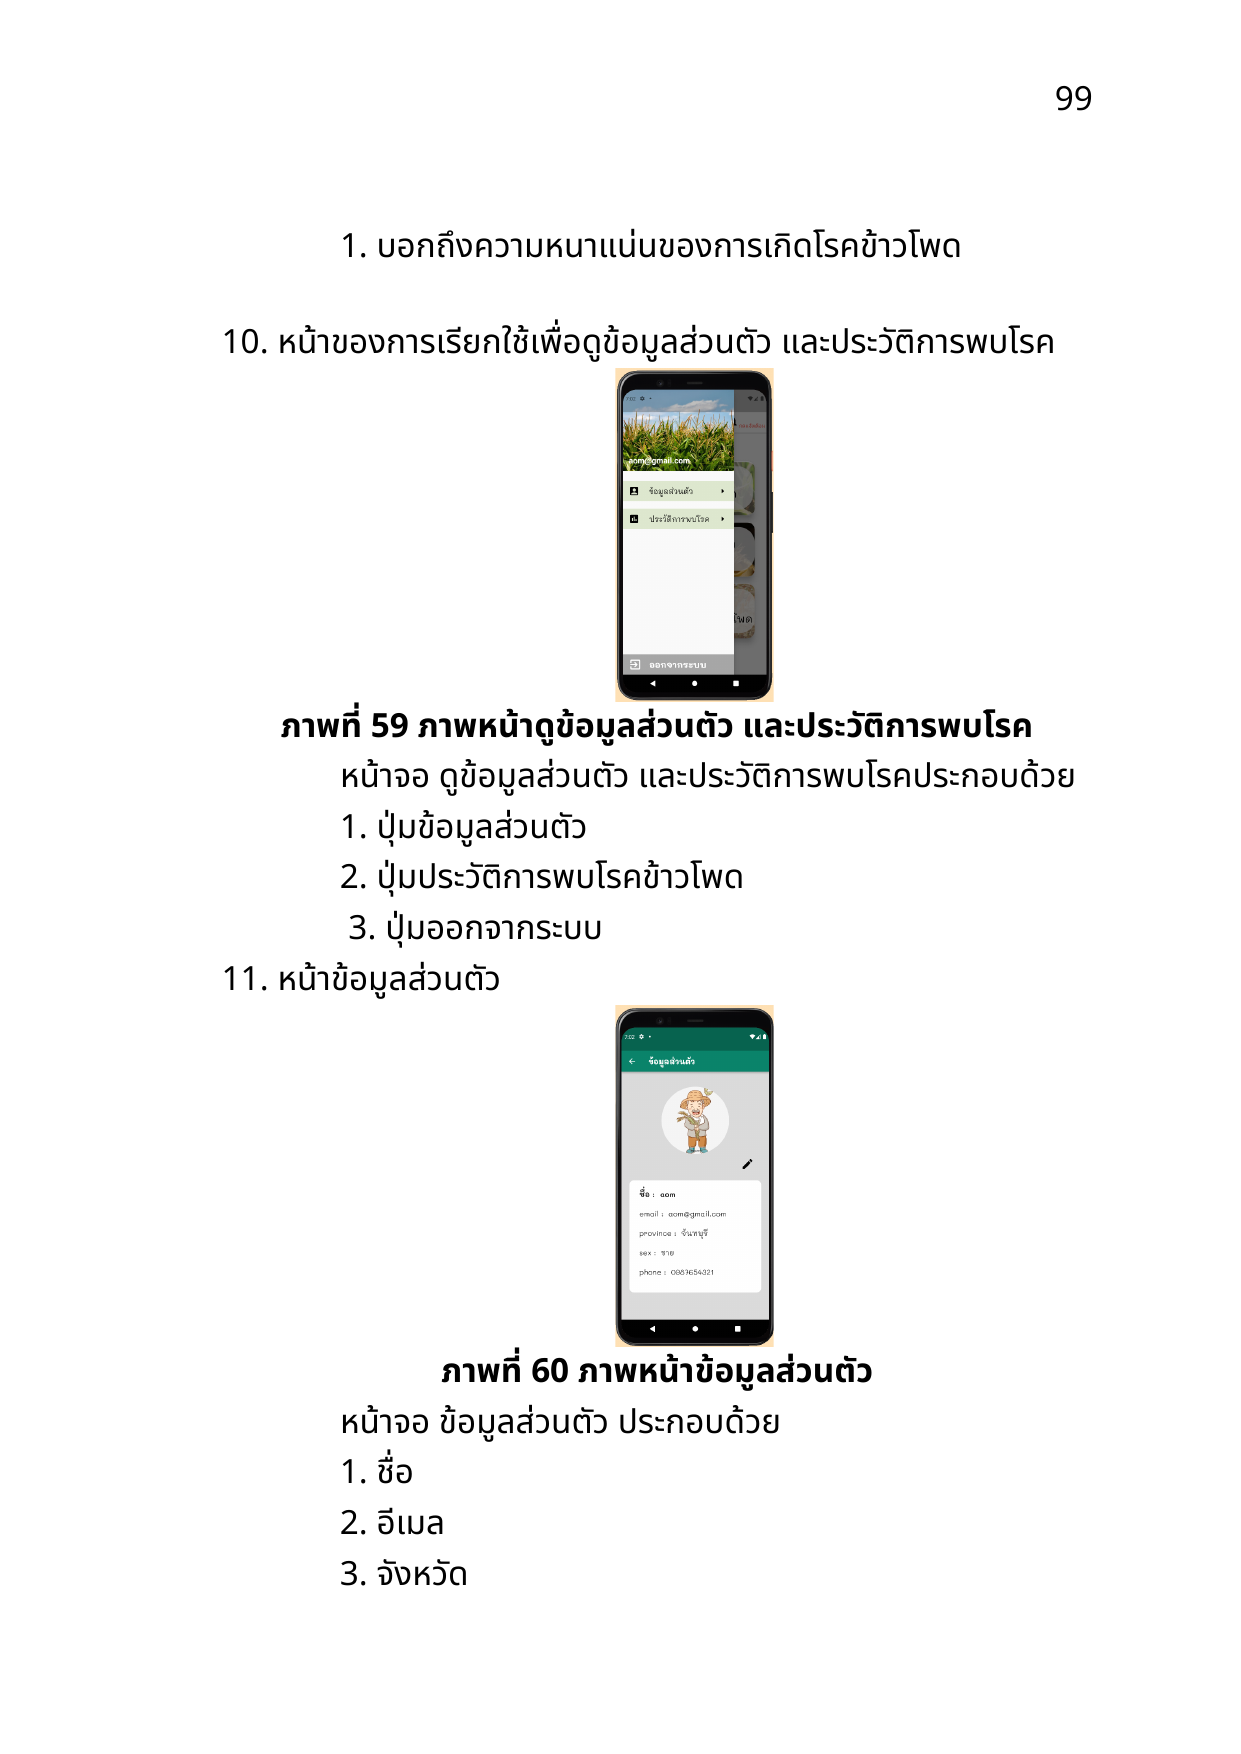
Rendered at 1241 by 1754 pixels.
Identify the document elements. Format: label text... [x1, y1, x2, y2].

text 10. หน้าของการเรียกใช้เพื่อดูข้อมูลส่วนตัว และประวัติการพบโรค [221, 317, 1092, 368]
text 11. หน้าข้อมูลส่วนตัว [221, 954, 1092, 1005]
text หน้าจอ ดูข้อมูลส่วนตัว และประวัติการพบโรคประกอบด้วย [296, 752, 1092, 803]
text 3. ปุ่มออกจากระบบ [296, 904, 1092, 954]
text ภาพที่ 59 ภาพหน้าดูข้อมูลส่วนตัว และประวัติการพบโรค [221, 702, 1092, 752]
text 2. อีเมล [296, 1499, 1092, 1549]
text 3. จังหวัด [296, 1549, 1092, 1600]
text 2. ปุ่มประวัติการพบโรคข้าวโพด [296, 853, 1092, 904]
text หน้าจอ ข้อมูลส่วนตัว ประกอบด้วย [296, 1398, 1092, 1448]
text ภาพที่ 60 ภาพหน้าข้อมูลส่วนตัว [221, 1347, 1092, 1398]
text 1. บอกถึงความหนาแน่นของการเกิดโรคข้าวโพด [221, 221, 1092, 272]
picture [615, 368, 774, 702]
text 1. ชื่อ [296, 1448, 1092, 1499]
text 1. ปุ่มข้อมูลส่วนตัว [296, 803, 1092, 853]
picture [615, 1005, 774, 1347]
